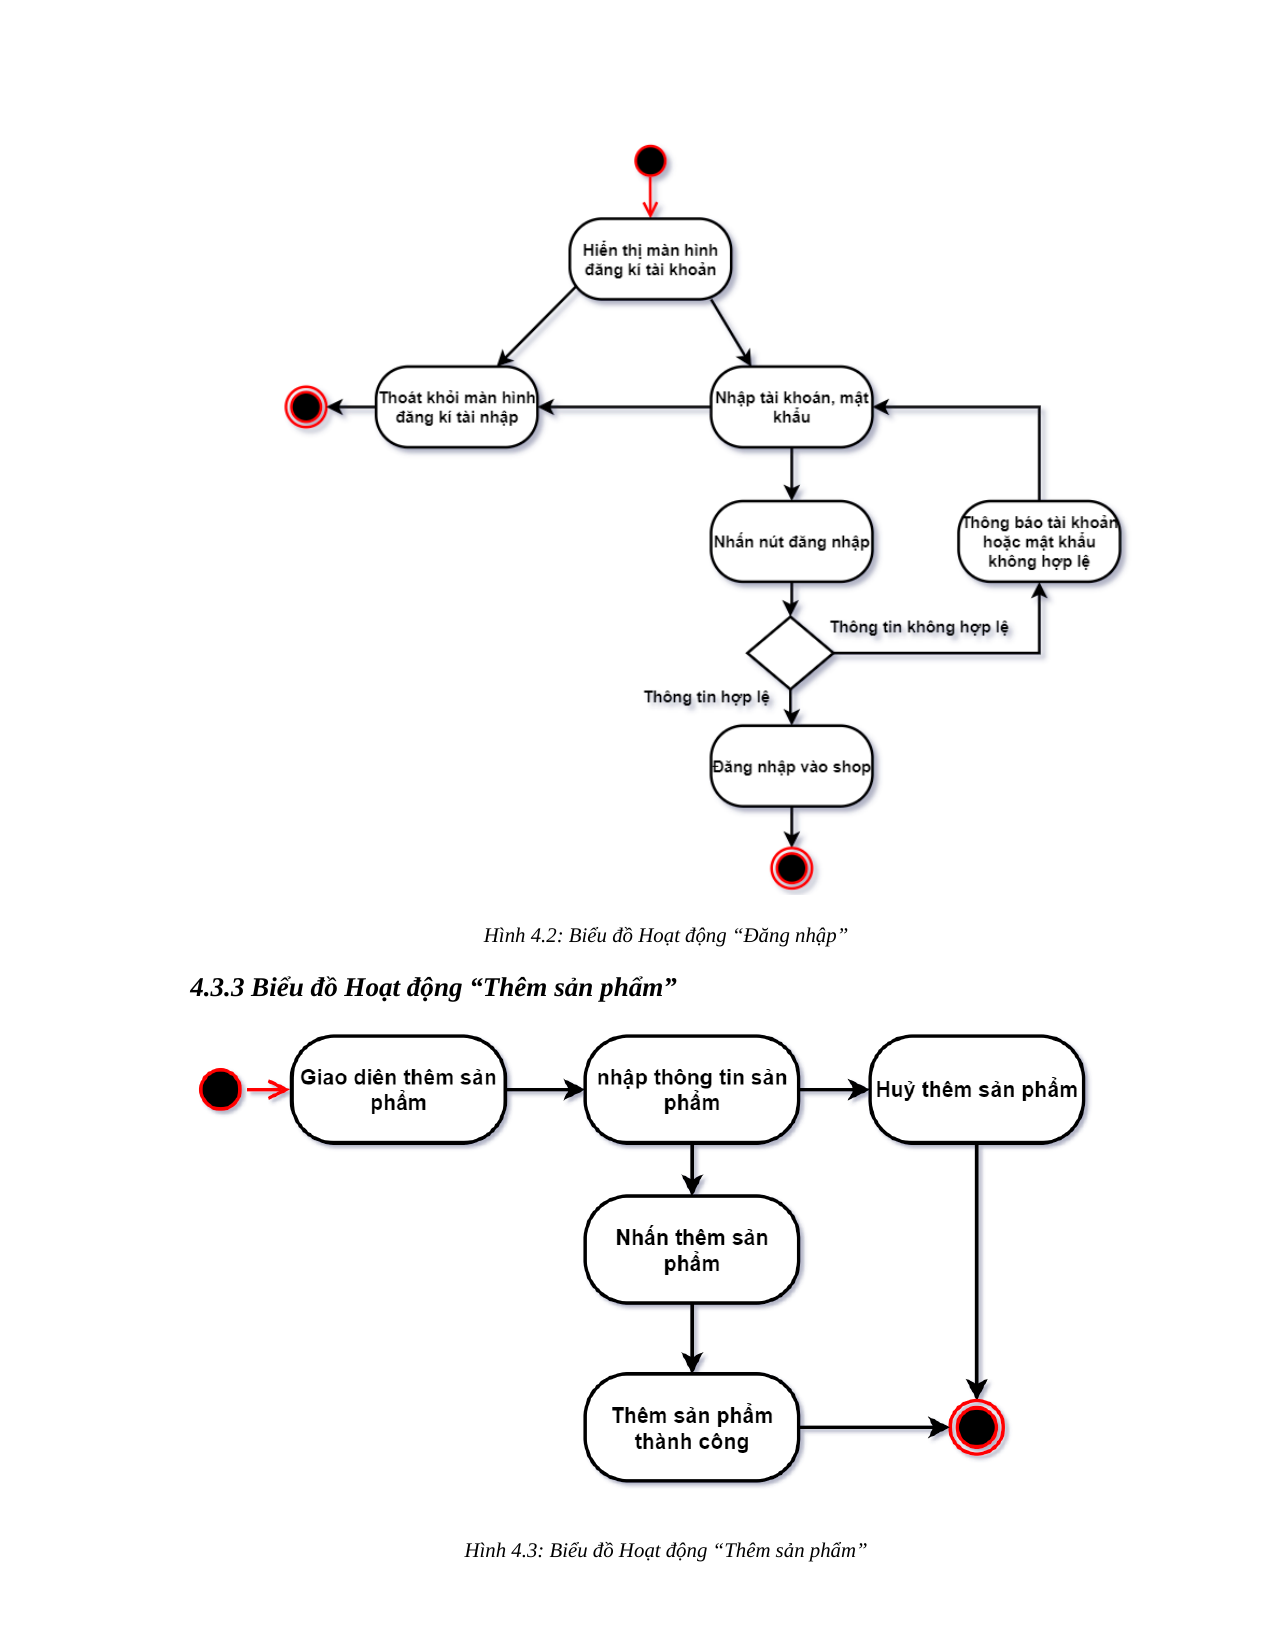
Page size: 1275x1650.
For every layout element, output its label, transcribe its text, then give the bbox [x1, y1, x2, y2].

text Hình 4.2: Biểu đồ Hoạt động “Đăng nhập” [131, 923, 1144, 947]
picture [194, 1015, 1140, 1510]
text 4.3.3 Biểu đồ Hoạt động “Thêm sản phẩm” [131, 972, 1144, 1003]
picture [194, 131, 1140, 895]
text Hình 4.3: Biểu đồ Hoạt động “Thêm sản phẩm” [131, 1538, 1144, 1562]
